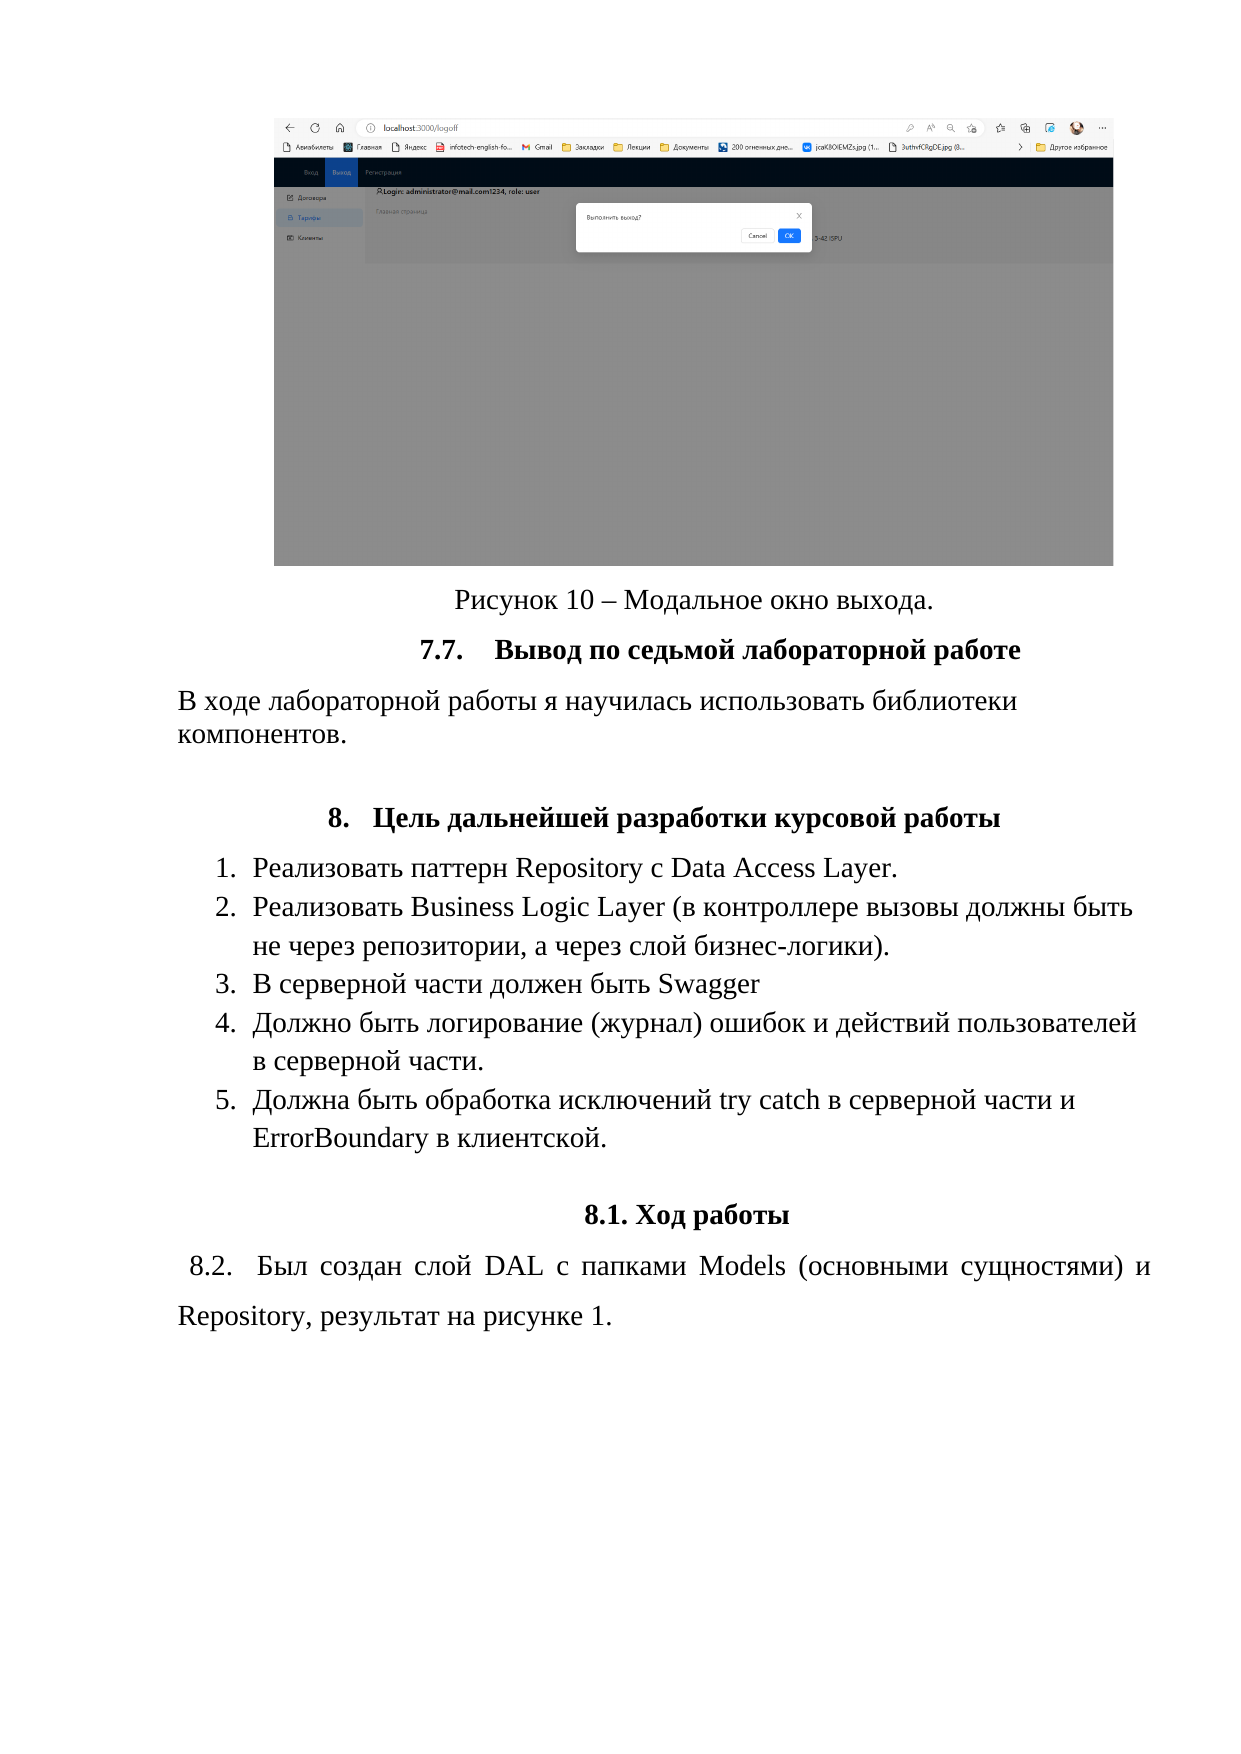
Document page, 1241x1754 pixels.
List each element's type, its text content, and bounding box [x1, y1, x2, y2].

text В ходе лабораторной работы я научилась использовать библиотеки компонентов. [177, 683, 1152, 750]
text Рисунок 10 – Модальное окно выхода. [177, 582, 1152, 616]
subtitle Цель дальнейшей разработки курсовой работы [177, 800, 1152, 834]
list Должна быть обработка исключений try catch в серверной части и ErrorBoundary в клиентской. [215, 1082, 1152, 1154]
subtitle Вывод по седьмой лабораторной работе [288, 632, 1152, 666]
picture [274, 118, 1114, 566]
list Должно быть логирование (журнал) ошибок и действий пользователей в серверной части. [215, 1005, 1152, 1077]
subtitle 8.1. Ход работы [222, 1197, 1152, 1231]
list Реализовать Business Logic Layer (в контроллере вызовы должны быть не через репозитории, а через слой бизнес-логики). [215, 889, 1152, 961]
list В серверной части должен быть Swagger [215, 966, 1152, 1000]
text 8.2. Был создан слой DAL с папками Models (основными сущностями) и Repository, результат на рисунке 1. [177, 1248, 1152, 1332]
list Реализовать паттерн Repository с Data Access Layer. [215, 851, 1152, 884]
